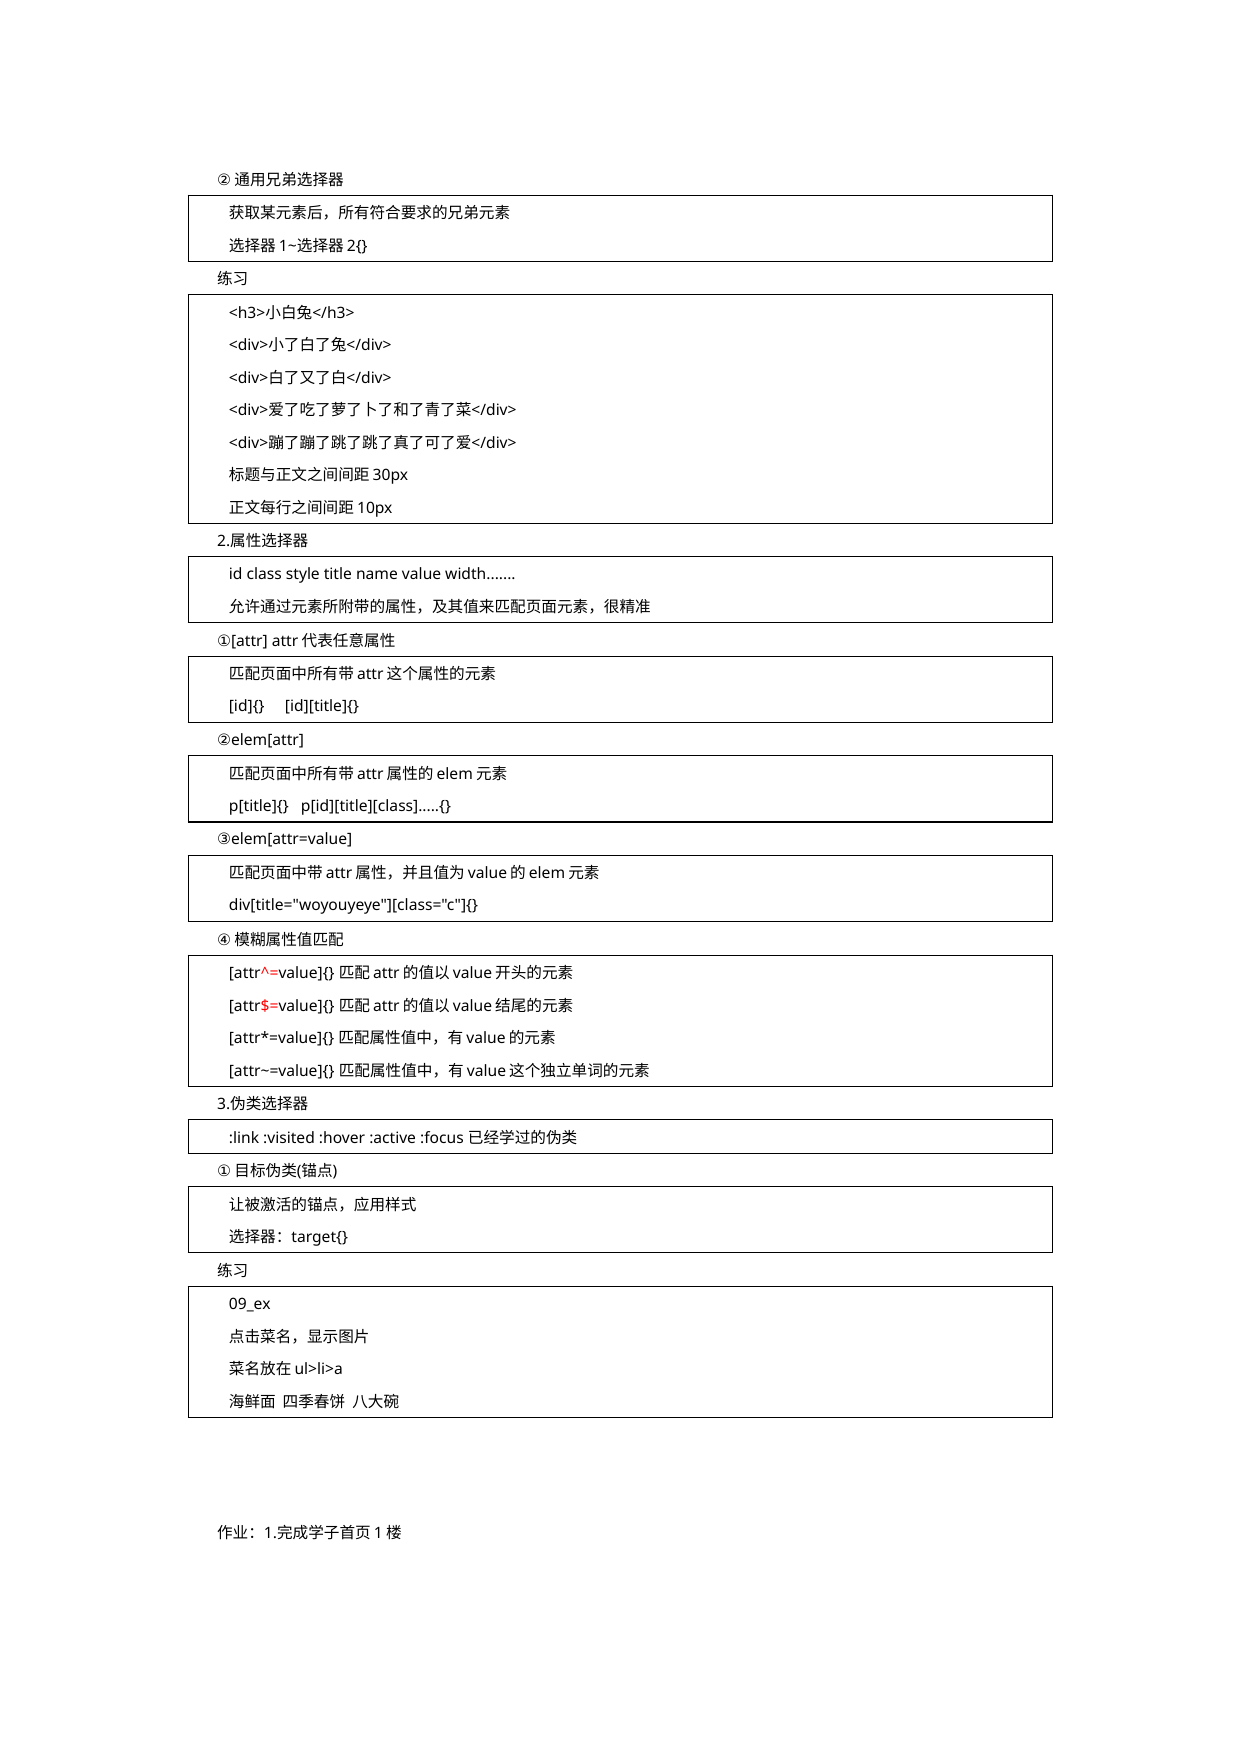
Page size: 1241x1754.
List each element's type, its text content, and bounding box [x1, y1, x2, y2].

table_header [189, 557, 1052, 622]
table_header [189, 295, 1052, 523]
text 作业：1.完成学子首页1楼 [217, 1515, 1053, 1548]
text ③elem[attr=value] [217, 823, 1053, 855]
text ④模糊属性值匹配 [217, 922, 1053, 954]
text ②elem[attr] [217, 723, 1053, 755]
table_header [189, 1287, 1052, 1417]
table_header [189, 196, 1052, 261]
text 2.属性选择器 [217, 524, 1053, 556]
text ②通用兄弟选择器 [217, 162, 1053, 194]
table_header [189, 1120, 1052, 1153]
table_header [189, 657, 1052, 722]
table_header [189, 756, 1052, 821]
text 练习 [217, 1253, 1053, 1286]
text ①[attr] attr代表任意属性 [217, 623, 1053, 656]
text 练习 [217, 262, 1053, 294]
text ①目标伪类(锚点) [217, 1154, 1053, 1186]
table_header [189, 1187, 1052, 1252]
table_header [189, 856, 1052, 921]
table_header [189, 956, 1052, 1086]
text 3.伪类选择器 [217, 1087, 1053, 1119]
